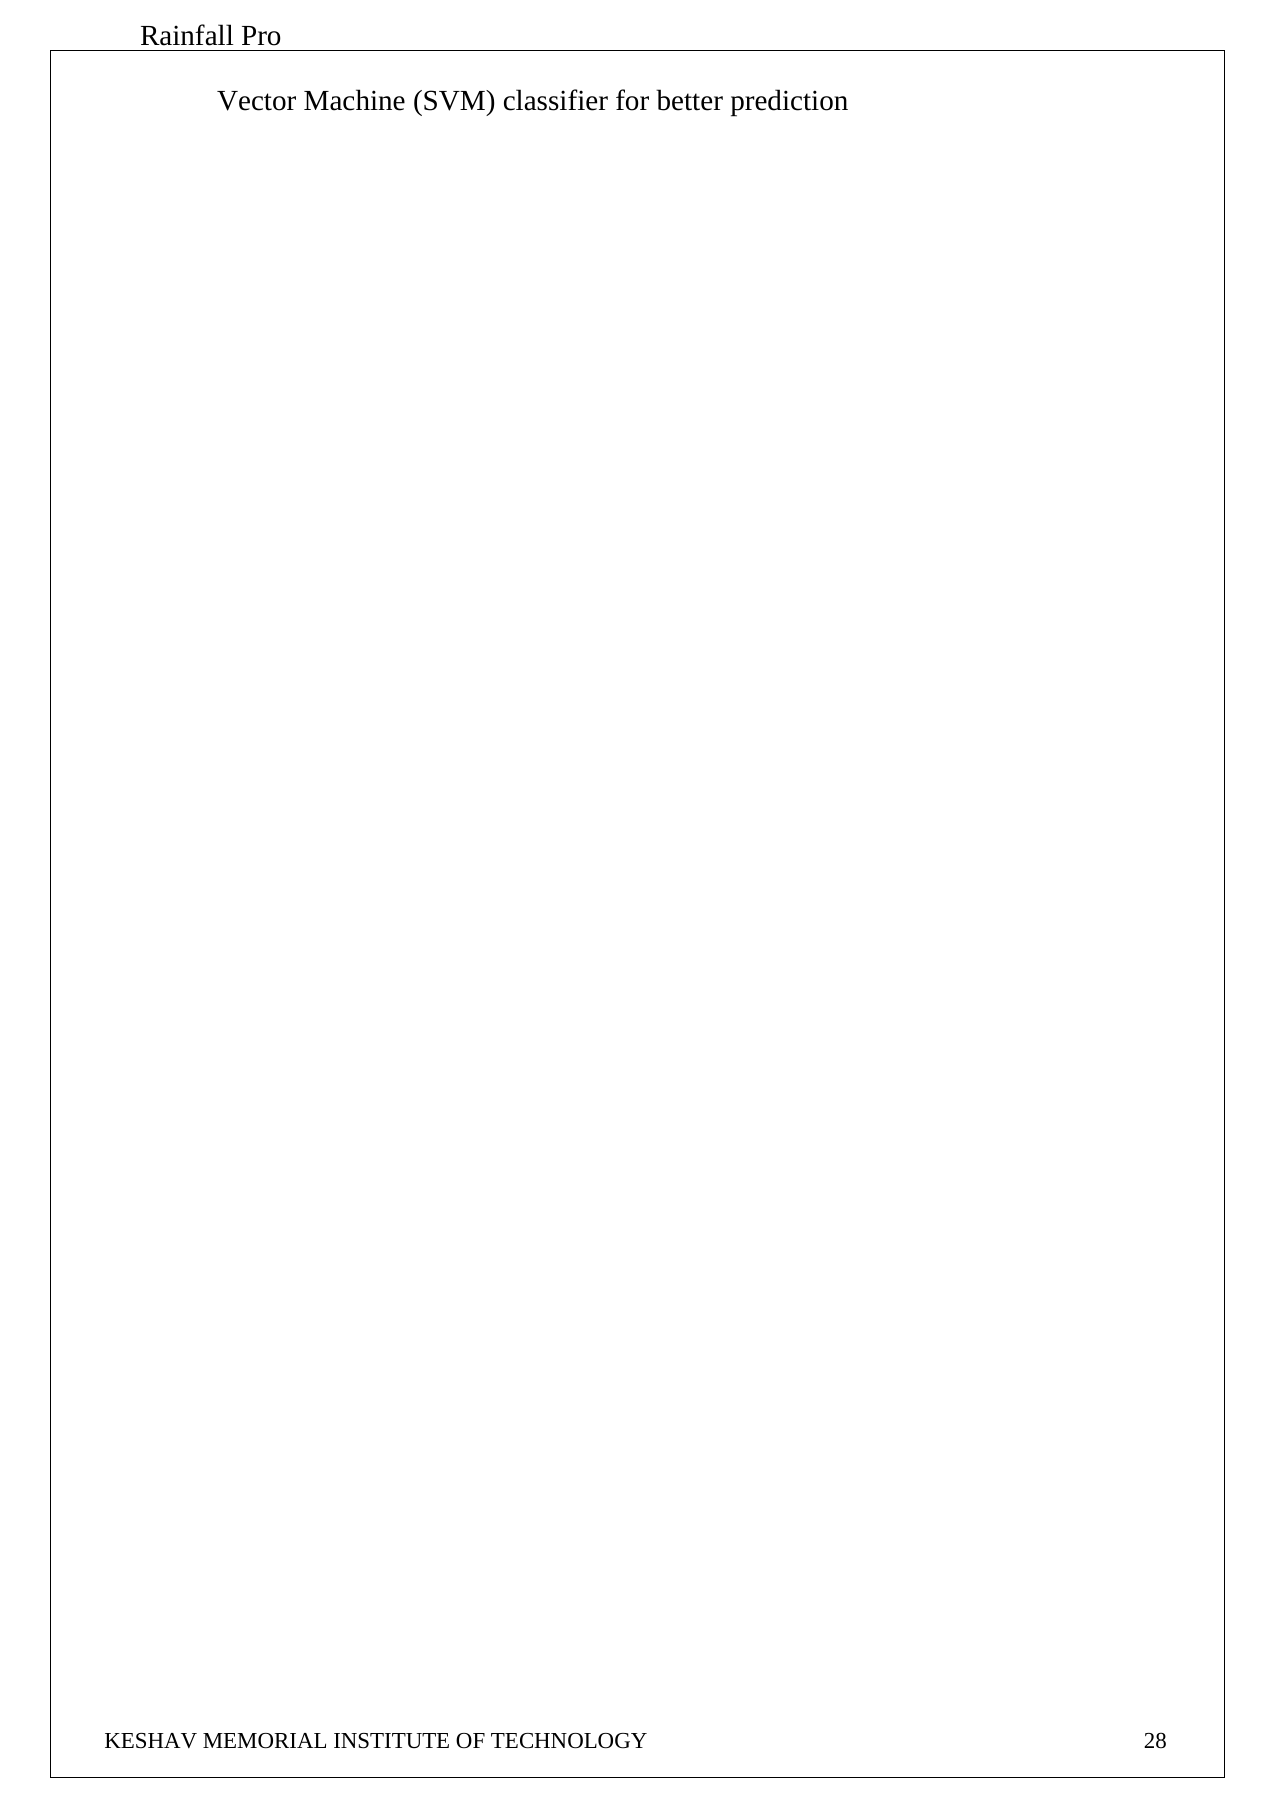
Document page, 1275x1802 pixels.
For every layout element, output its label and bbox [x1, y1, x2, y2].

list [217, 83, 1167, 117]
